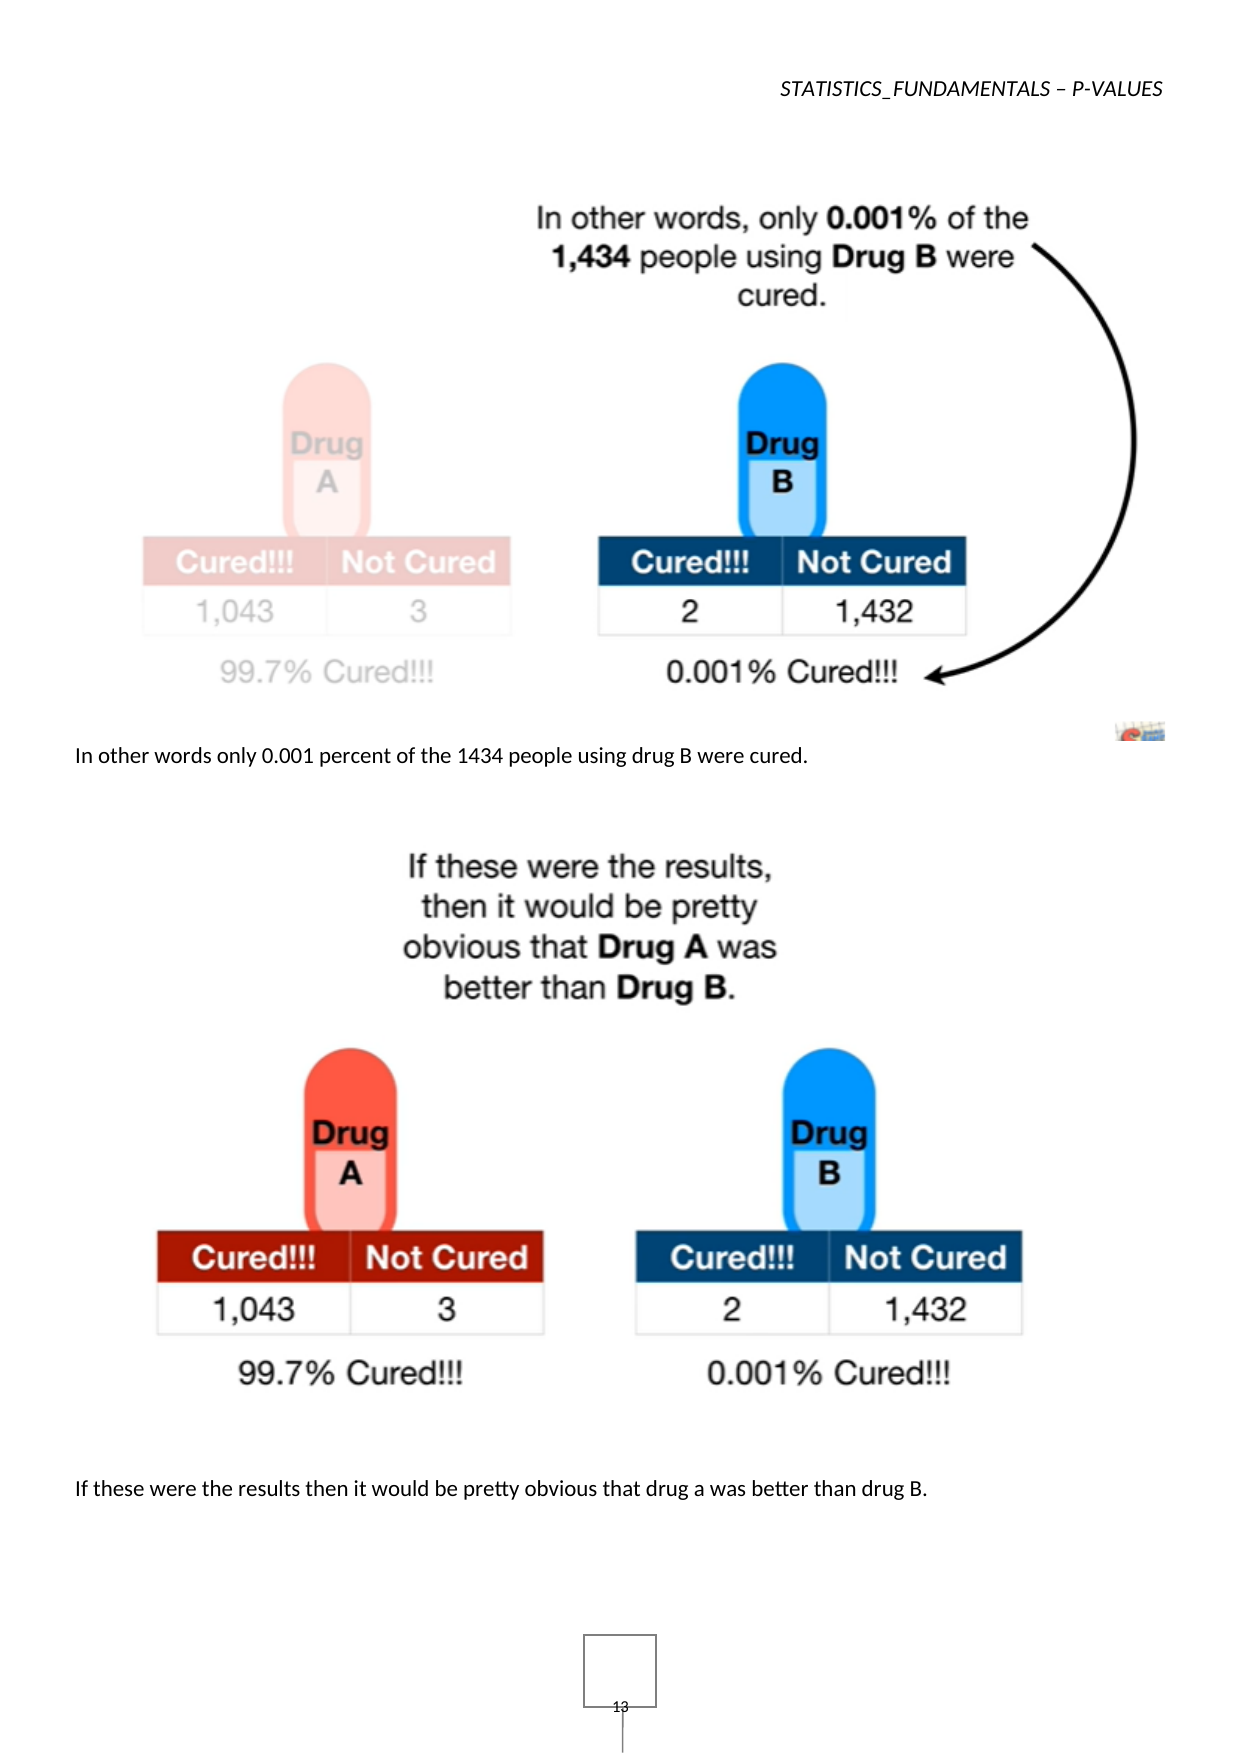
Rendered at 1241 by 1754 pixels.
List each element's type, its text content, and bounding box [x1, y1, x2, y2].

text In other words only 0.001 percent of the 1434 people using drug B were cured. [75, 741, 1165, 769]
text If these were the results then it would be pretty obvious that drug a was better than drug B. [75, 1474, 1165, 1502]
picture [75, 129, 1166, 741]
picture [75, 797, 1118, 1474]
